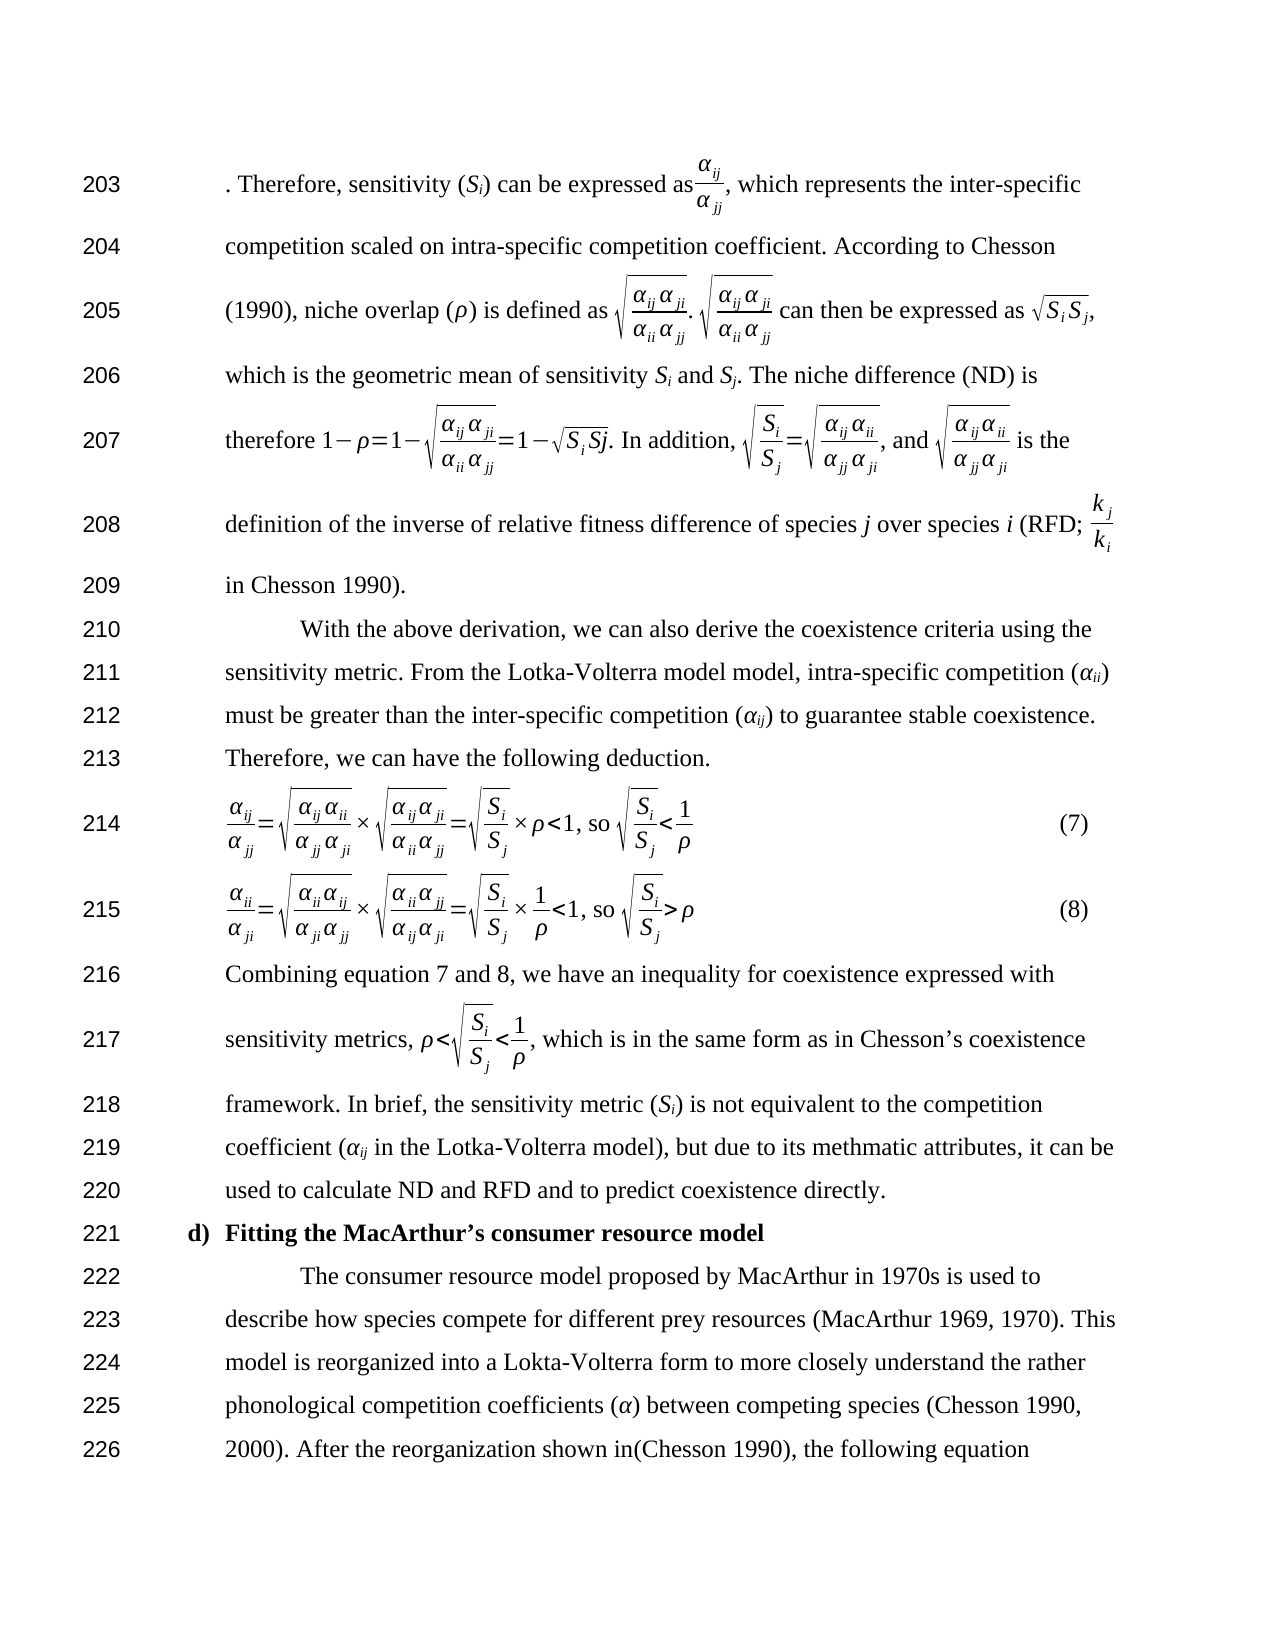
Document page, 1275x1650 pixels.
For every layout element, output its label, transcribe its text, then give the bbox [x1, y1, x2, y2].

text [225, 1261, 1125, 1462]
text With the above derivation, we can also derive the coexistence criteria using the sensitivity metric. From the Lotka-Volterra model model, intra-specific competition (αii) must be greater than the inter-specific competition (αij) to guarantee stable coexistence. Therefore, we can have the following deduction. [225, 614, 1125, 772]
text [225, 150, 1125, 599]
list Fitting the MacArthur’s consumer resource model [187, 1218, 1125, 1247]
text Combining equation 7 and 8, we have an inequality for coexistence expressed with sensitivity metrics, , which is in the same form as in Chesson’s coexistence framework. In brief, the sensitivity metric (Si) is not equivalent to the competition coefficient (αij in the Lotka-Volterra model), but due to its methmatic attributes, it can be used to calculate ND and RFD and to predict coexistence directly. [225, 959, 1125, 1204]
text , so (7) [150, 786, 1125, 858]
text , so (8) [150, 873, 1125, 945]
